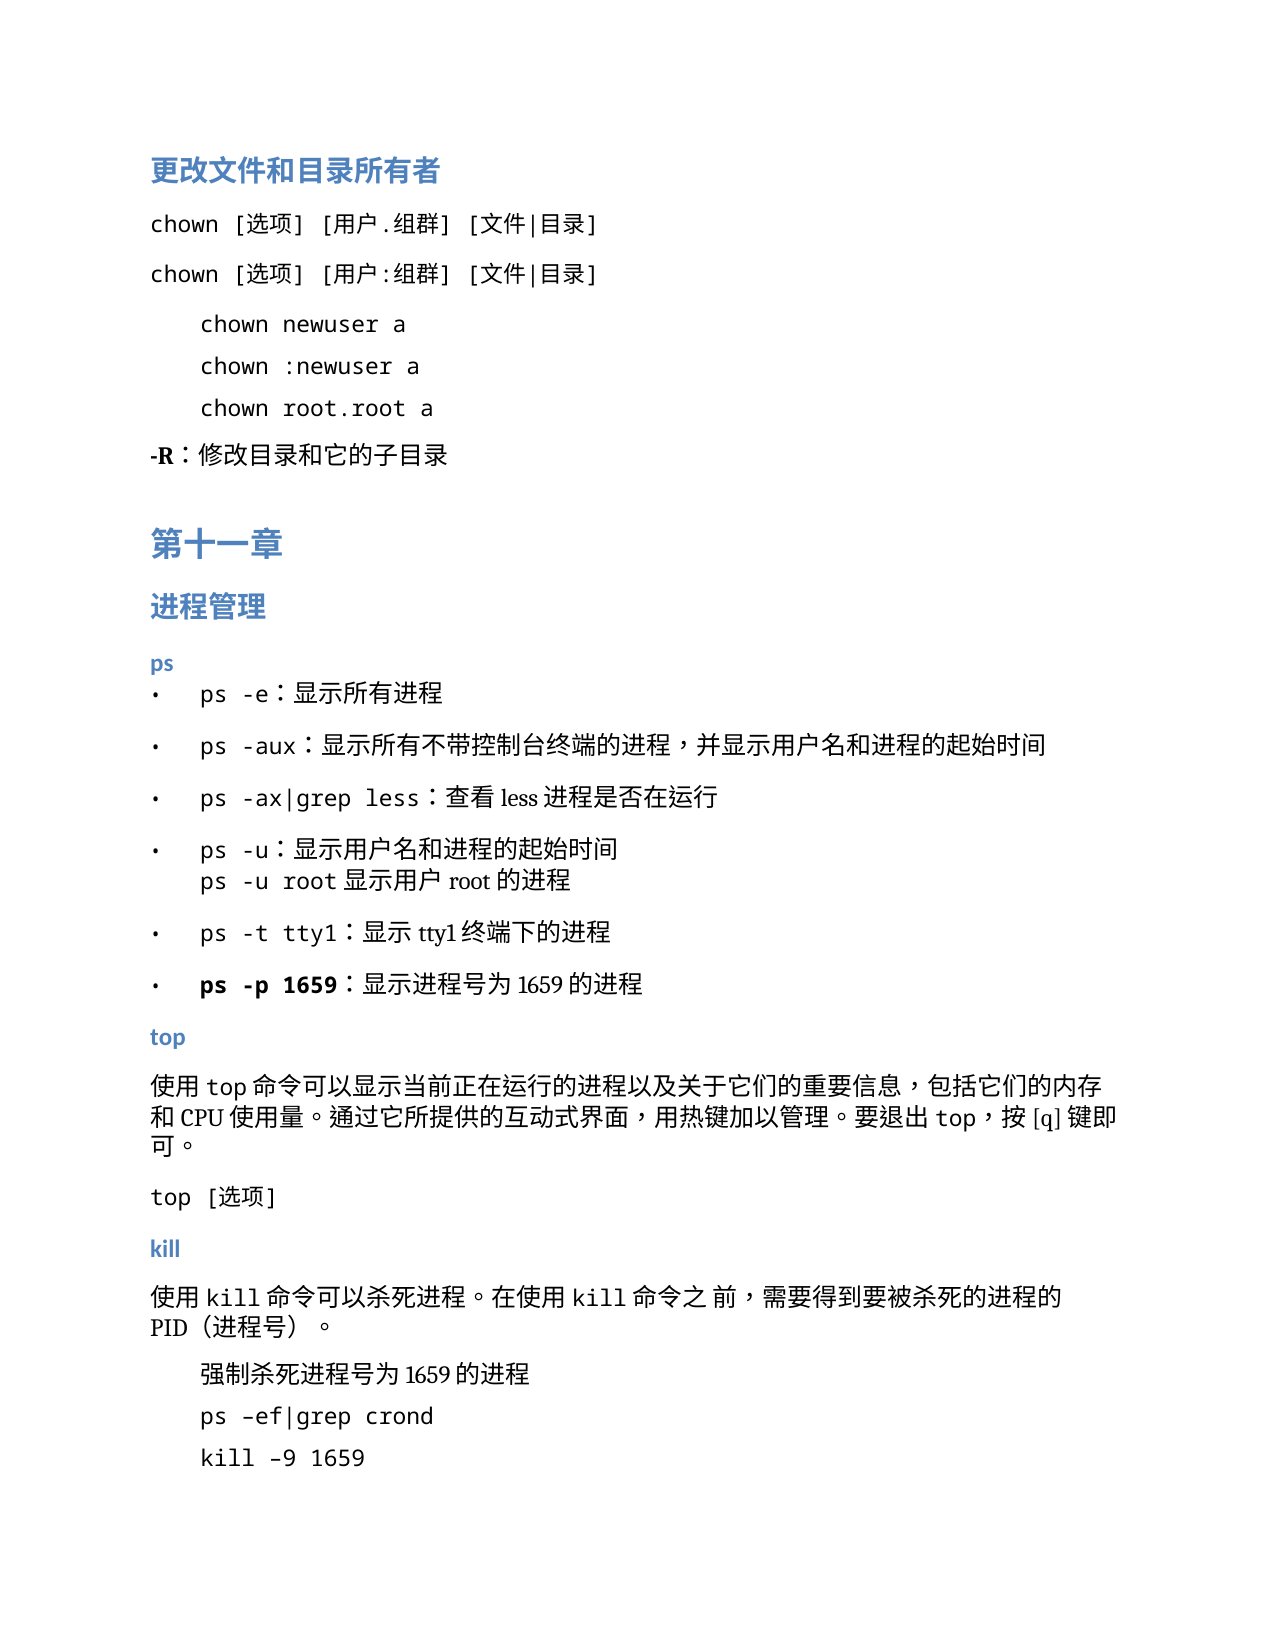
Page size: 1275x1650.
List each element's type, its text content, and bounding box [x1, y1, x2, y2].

subtitle ps [150, 647, 1125, 678]
text chown [选项] [用户:组群] [文件|目录] [150, 258, 1125, 290]
text chown root.root a [200, 392, 1075, 423]
text ps –ef|grep crond [200, 1400, 1075, 1431]
text top [选项] [150, 1181, 1125, 1212]
subtitle top [150, 1022, 1125, 1052]
list ps -t tty1：显示 tty1 终端下的进程 [150, 917, 1125, 949]
text chown [选项] [用户.组群] [文件|目录] [150, 208, 1125, 240]
subtitle 进程管理 [150, 587, 1125, 626]
text chown newuser a [200, 308, 1075, 340]
subtitle 更改文件和目录所有者 [150, 150, 1125, 190]
list ps -p 1659：显示进程号为 1659 的进程 [150, 969, 1125, 1001]
text kill –9 1659 [200, 1442, 1075, 1473]
list ps -aux：显示所有不带控制台终端的进程，并显示用户名和进程的起始时间 [150, 730, 1125, 761]
list ps -u：显示用户名和进程的起始时间 ps -u root 显示用户 root 的进程 [150, 834, 1125, 897]
text 使用 kill 命令可以杀死进程。在使用 kill 命令之 前，需要得到要被杀死的进程的 PID（进程号）。 [150, 1282, 1125, 1342]
list ps -ax|grep less：查看 less 进程是否在运行 [150, 782, 1125, 813]
text 使用 top 命令可以显示当前正在运行的进程以及关于它们的重要信息，包括它们的内存和 CPU 使用量。通过它所提供的互动式界面，用热键加以管理。要退出 top，按 [q] 键即可。 [150, 1071, 1125, 1162]
text 强制杀死进程号为 1659 的进程 [200, 1361, 1075, 1390]
text chown :newuser a [200, 350, 1075, 381]
list ps -e：显示所有进程 [150, 678, 1125, 709]
subtitle 第十一章 [150, 521, 1125, 566]
subtitle kill [150, 1233, 1125, 1263]
text -R：修改目录和它的子目录 [150, 442, 1125, 471]
